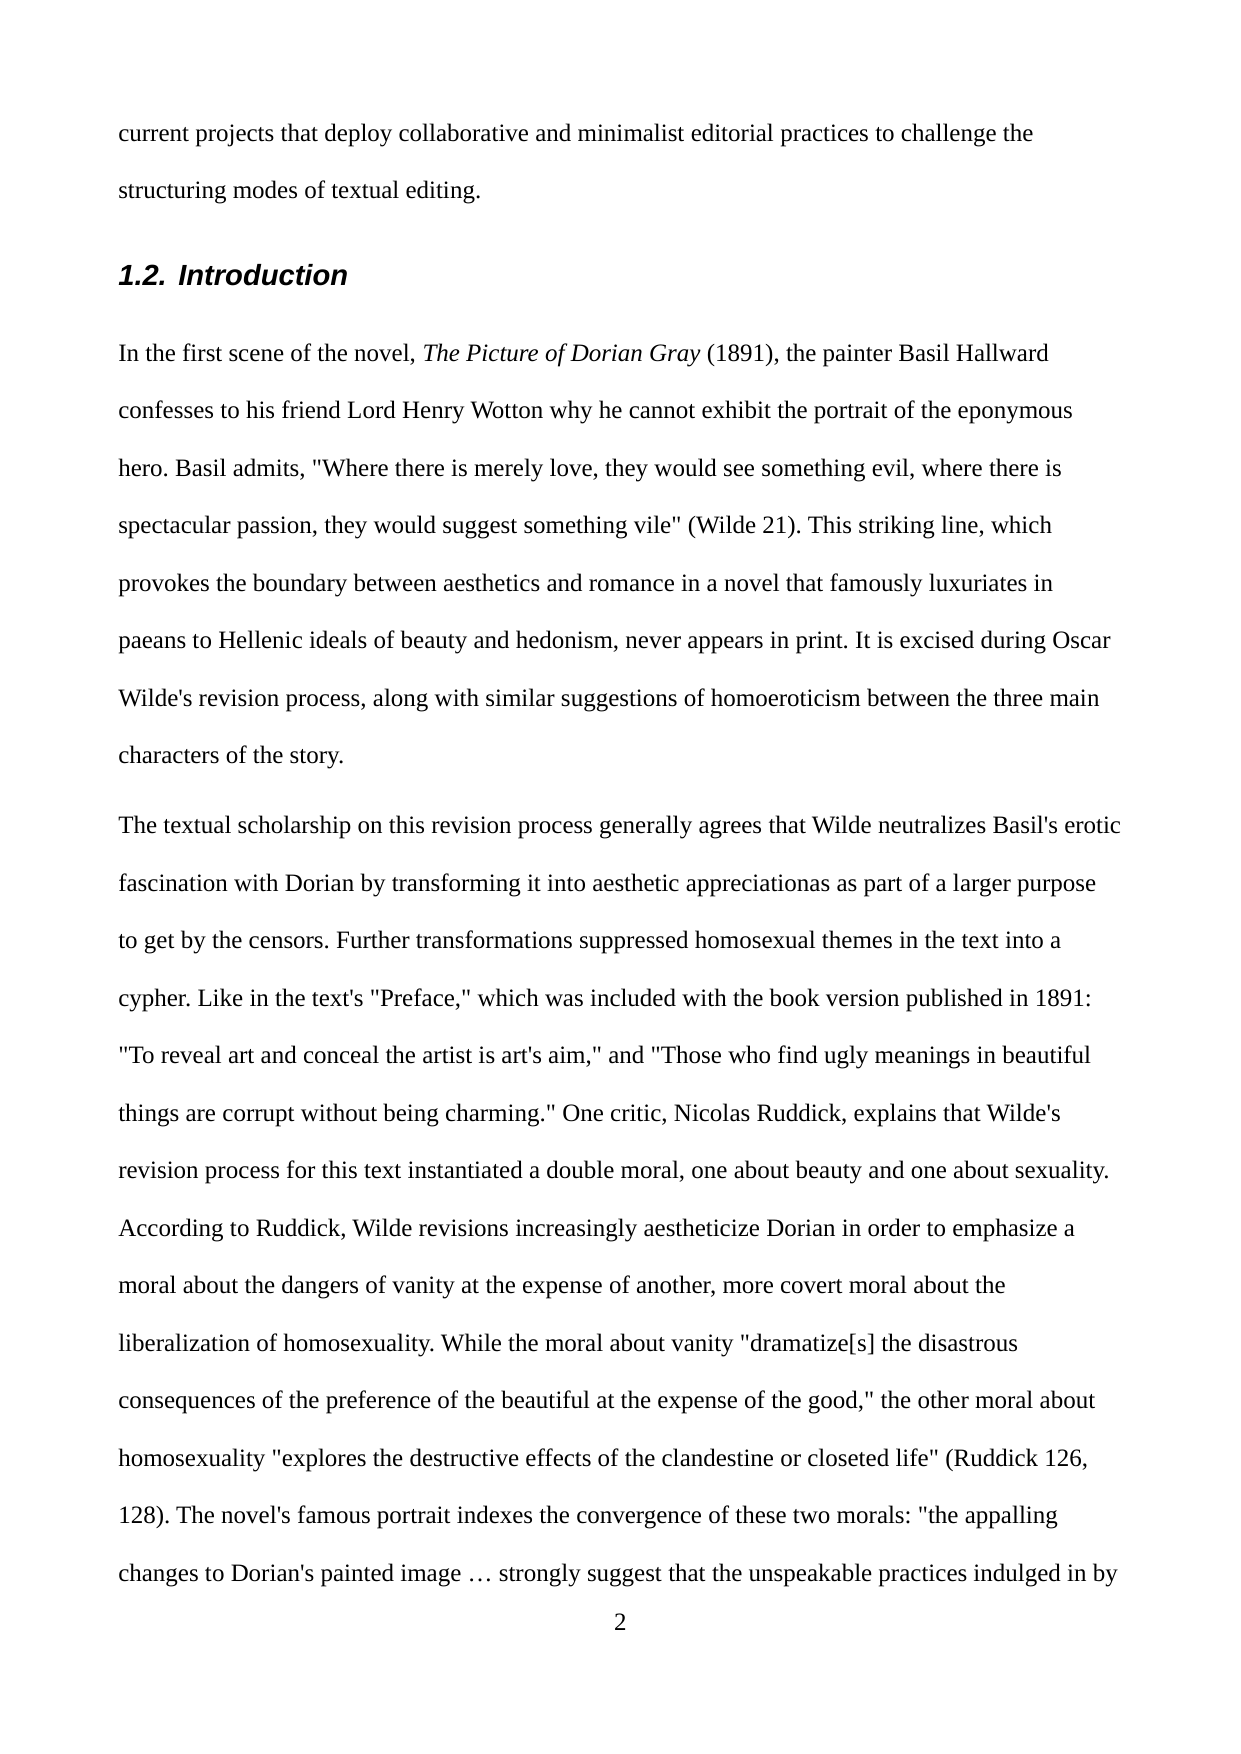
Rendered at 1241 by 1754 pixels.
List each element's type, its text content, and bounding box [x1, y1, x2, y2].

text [118, 810, 1122, 1586]
text In the first scene of the novel, The Picture of Dorian Gray (1891), the painter Basil Hallward confesses to his friend Lord Henry Wotton why he cannot exhibit the portrait of the eponymous hero. Basil admits, "Where there is merely love, they would see something evil, where there is spectacular passion, they would suggest something vile" (Wilde 21). This striking line, which provokes the boundary between aesthetics and romance in a novel that famously luxuriates in paeans to Hellenic ideals of beauty and hedonism, never appears in print. It is excised during Oscar Wilde's revision process, along with similar suggestions of homoeroticism between the three main characters of the story. [118, 338, 1122, 769]
subtitle Introduction [118, 258, 1122, 292]
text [118, 118, 1122, 204]
